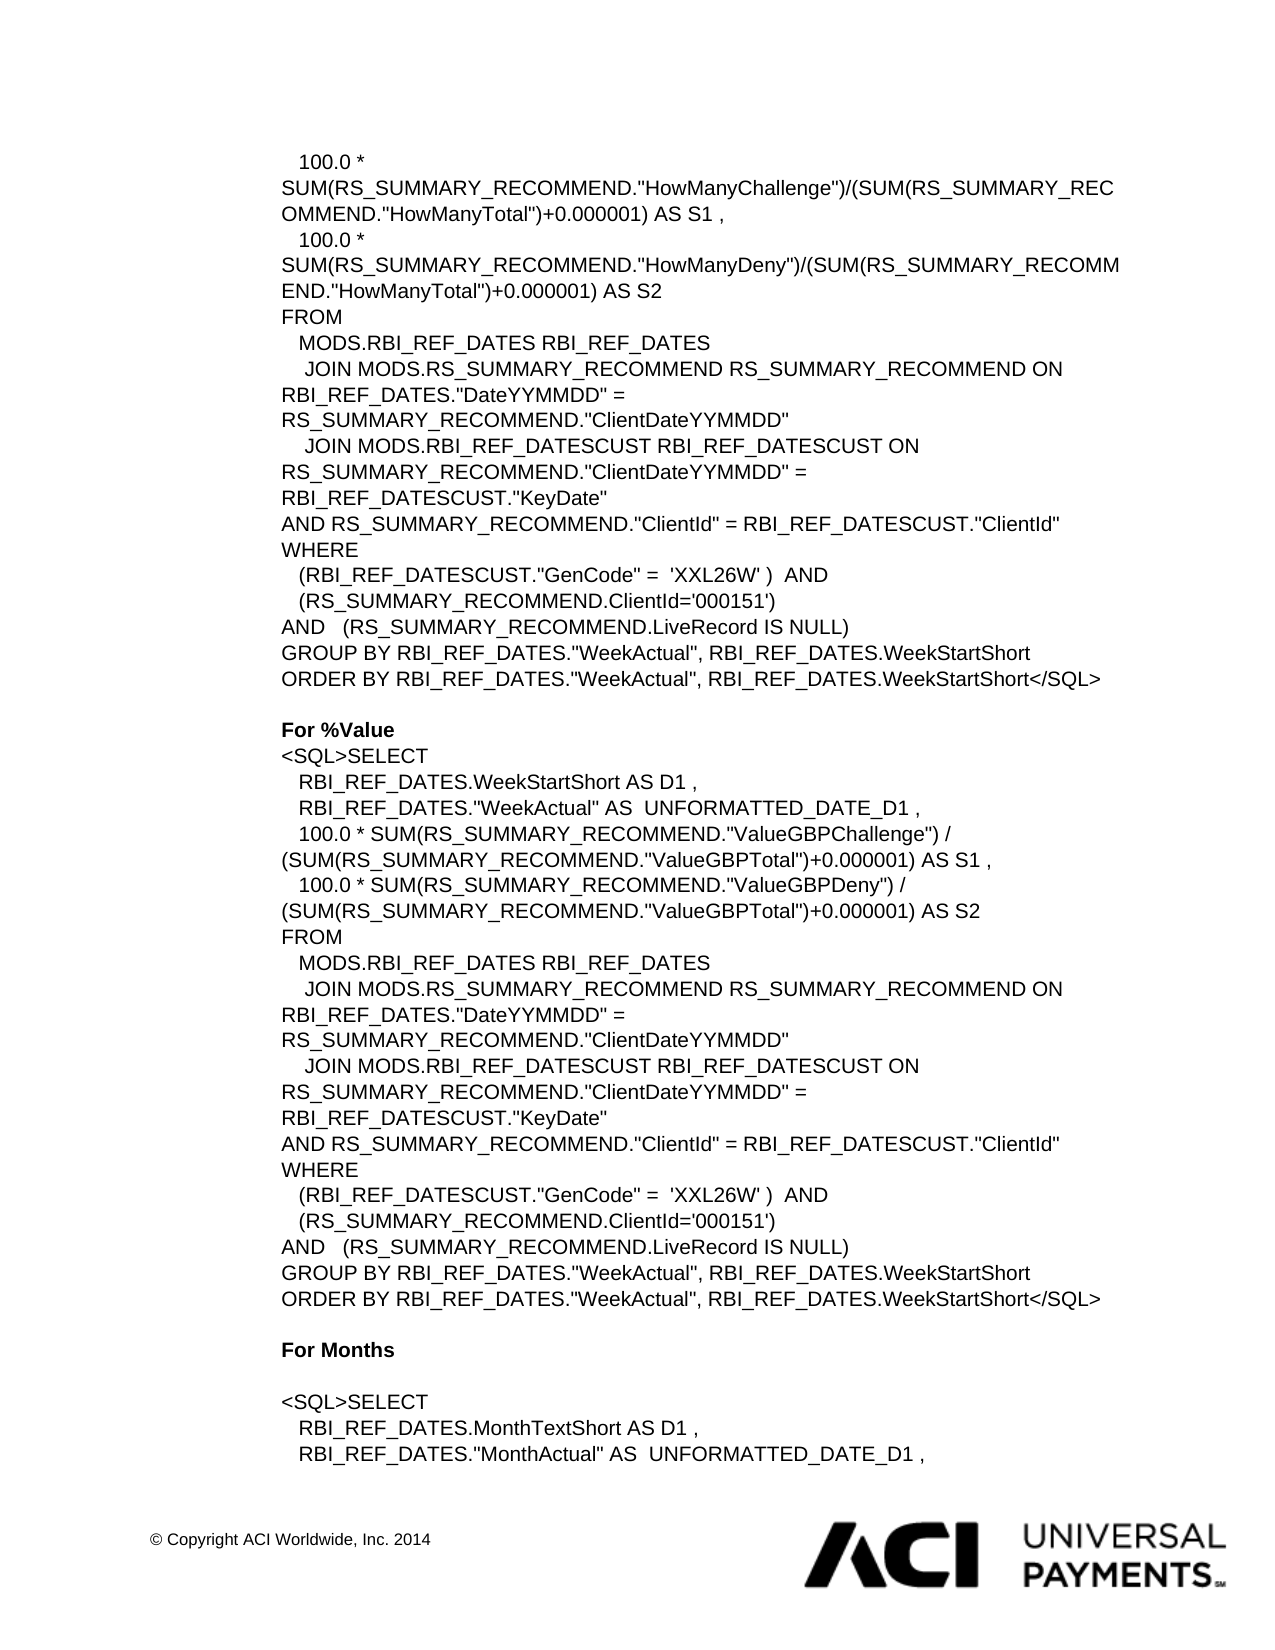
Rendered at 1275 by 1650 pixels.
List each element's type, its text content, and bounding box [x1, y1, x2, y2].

list RBI_REF_DATES."WeekActual" AS UNFORMATTED_DATE_D1 , [281, 796, 1125, 820]
list For %Value [281, 718, 1125, 742]
list MODS.RBI_REF_DATES RBI_REF_DATES [281, 951, 1125, 975]
list (RS_SUMMARY_RECOMMEND.ClientId='000151') [281, 1209, 1125, 1233]
list AND RS_SUMMARY_RECOMMEND."ClientId" = RBI_REF_DATESCUST."ClientId" [281, 1132, 1125, 1156]
list FROM [281, 925, 1125, 949]
list WHERE [281, 537, 1125, 561]
list AND (RS_SUMMARY_RECOMMEND.LiveRecord IS NULL) [281, 1235, 1125, 1259]
list (RS_SUMMARY_RECOMMEND.ClientId='000151') [281, 589, 1125, 613]
list 100.0 * SUM(RS_SUMMARY_RECOMMEND."ValueGBPDeny") / (SUM(RS_SUMMARY_RECOMMEND."ValueGBPTotal")+0.000001) AS S2 [281, 873, 1125, 923]
list JOIN MODS.RBI_REF_DATESCUST RBI_REF_DATESCUST ON RS_SUMMARY_RECOMMEND."ClientDateYYMMDD" = RBI_REF_DATESCUST."KeyDate" [281, 434, 1125, 510]
list <SQL>SELECT [281, 1390, 1125, 1414]
list WHERE [281, 1157, 1125, 1181]
list For Months [281, 1338, 1125, 1362]
list RBI_REF_DATES."MonthActual" AS UNFORMATTED_DATE_D1 , [281, 1442, 1125, 1466]
list RBI_REF_DATES.WeekStartShort AS D1 , [281, 770, 1125, 794]
list AND RS_SUMMARY_RECOMMEND."ClientId" = RBI_REF_DATESCUST."ClientId" [281, 512, 1125, 536]
list JOIN MODS.RS_SUMMARY_RECOMMEND RS_SUMMARY_RECOMMEND ON RBI_REF_DATES."DateYYMMDD" = RS_SUMMARY_RECOMMEND."ClientDateYYMMDD" [281, 977, 1125, 1052]
list ORDER BY RBI_REF_DATES."WeekActual", RBI_REF_DATES.WeekStartShort</SQL> [281, 1287, 1125, 1311]
list MODS.RBI_REF_DATES RBI_REF_DATES [281, 331, 1125, 355]
list (RBI_REF_DATESCUST."GenCode" = 'XXL26W' ) AND [281, 1183, 1125, 1207]
list 100.0 * SUM(RS_SUMMARY_RECOMMEND."HowManyDeny")/(SUM(RS_SUMMARY_RECOMMEND."HowManyTotal")+0.000001) AS S2 [281, 227, 1125, 303]
list (RBI_REF_DATESCUST."GenCode" = 'XXL26W' ) AND [281, 563, 1125, 587]
list ORDER BY RBI_REF_DATES."WeekActual", RBI_REF_DATES.WeekStartShort</SQL> [281, 667, 1125, 691]
list JOIN MODS.RS_SUMMARY_RECOMMEND RS_SUMMARY_RECOMMEND ON RBI_REF_DATES."DateYYMMDD" = RS_SUMMARY_RECOMMEND."ClientDateYYMMDD" [281, 357, 1125, 432]
list AND (RS_SUMMARY_RECOMMEND.LiveRecord IS NULL) [281, 615, 1125, 639]
list GROUP BY RBI_REF_DATES."WeekActual", RBI_REF_DATES.WeekStartShort [281, 641, 1125, 665]
list GROUP BY RBI_REF_DATES."WeekActual", RBI_REF_DATES.WeekStartShort [281, 1261, 1125, 1285]
list 100.0 * SUM(RS_SUMMARY_RECOMMEND."HowManyChallenge")/(SUM(RS_SUMMARY_RECOMMEND."HowManyTotal")+0.000001) AS S1 , [281, 150, 1125, 226]
list 100.0 * SUM(RS_SUMMARY_RECOMMEND."ValueGBPChallenge") / (SUM(RS_SUMMARY_RECOMMEND."ValueGBPTotal")+0.000001) AS S1 , [281, 822, 1125, 871]
list RBI_REF_DATES.MonthTextShort AS D1 , [281, 1416, 1125, 1440]
list FROM [281, 305, 1125, 329]
list JOIN MODS.RBI_REF_DATESCUST RBI_REF_DATESCUST ON RS_SUMMARY_RECOMMEND."ClientDateYYMMDD" = RBI_REF_DATESCUST."KeyDate" [281, 1054, 1125, 1130]
picture [802, 1519, 1229, 1590]
list <SQL>SELECT [281, 744, 1125, 768]
